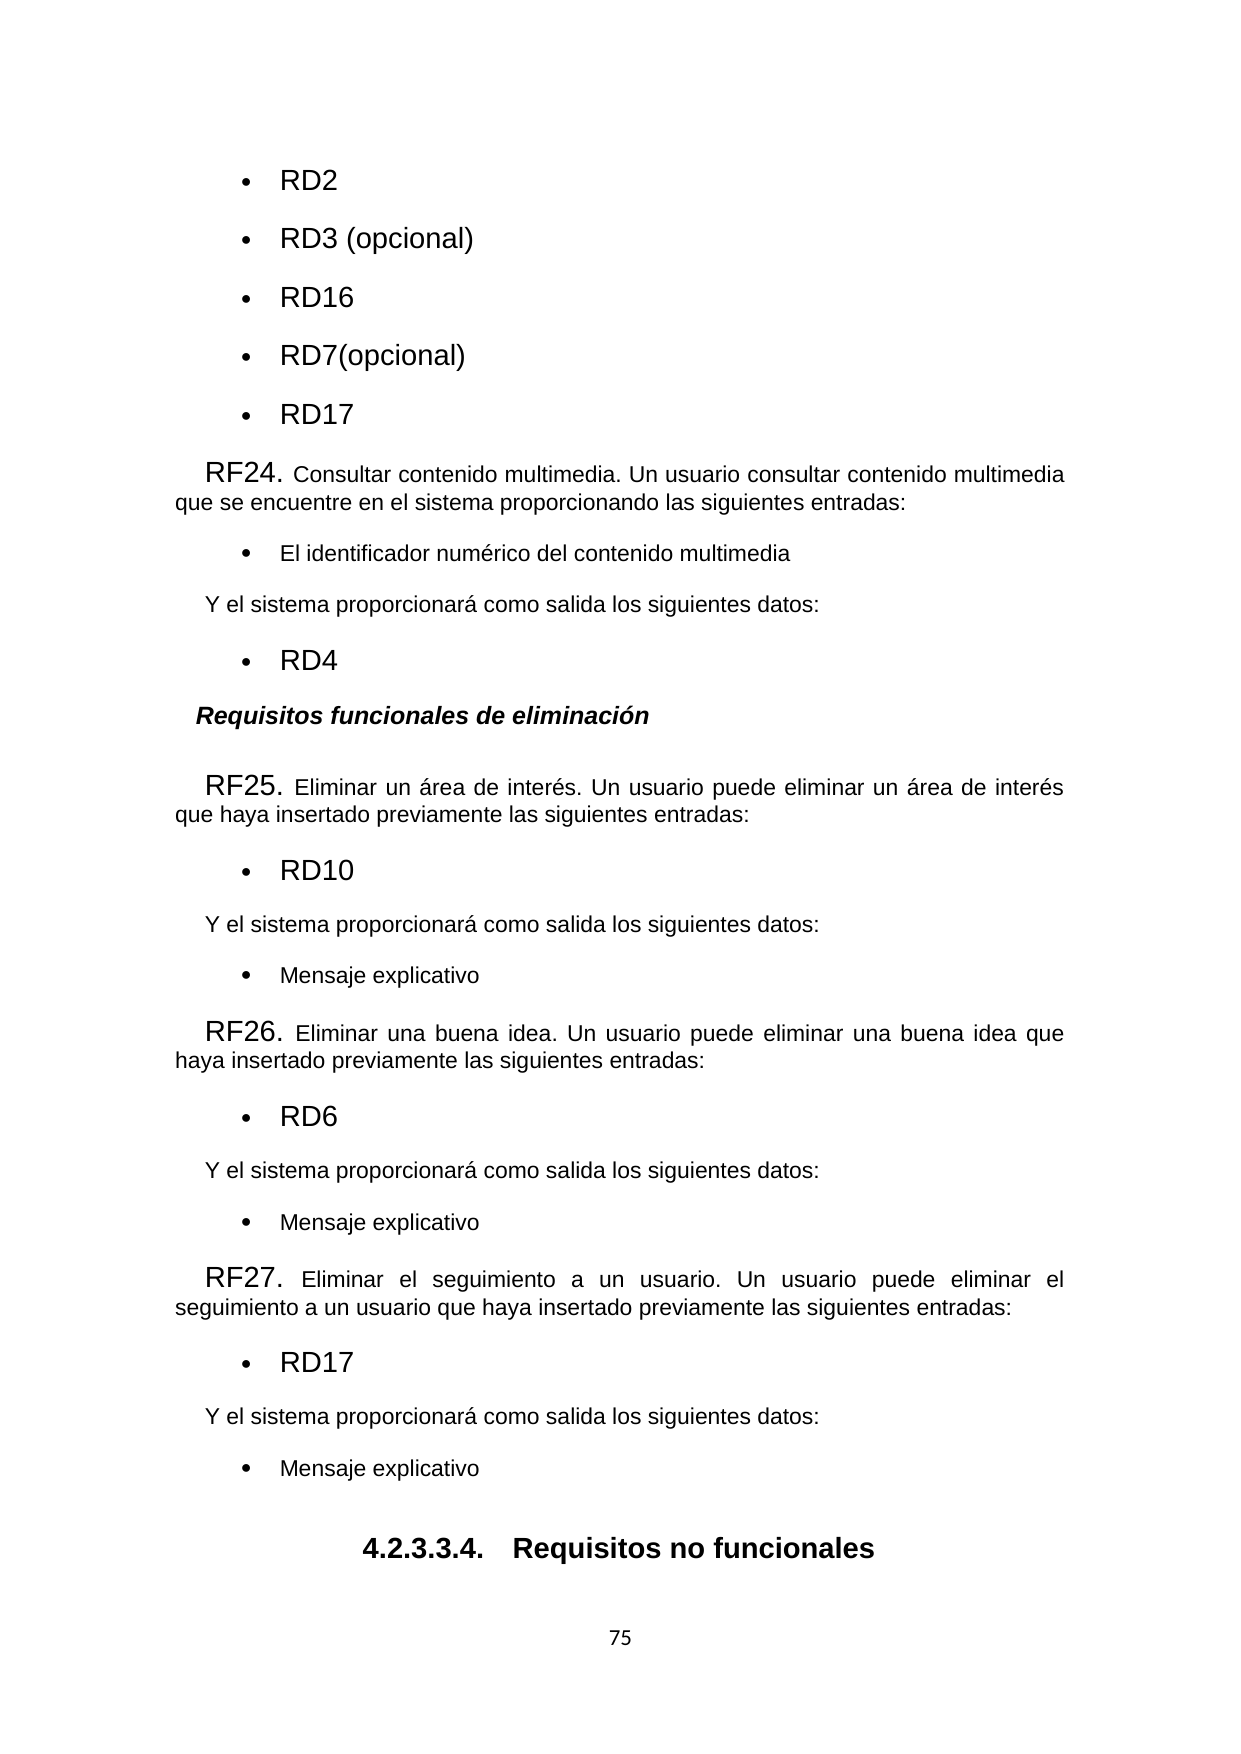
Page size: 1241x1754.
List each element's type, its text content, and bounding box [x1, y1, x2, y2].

list El identificador numérico del contenido multimedia [242, 540, 1065, 566]
list RD10 [242, 852, 1065, 886]
list Mensaje explicativo [242, 1208, 1065, 1235]
list RD6 [242, 1099, 1065, 1132]
list RD17 [242, 397, 1065, 430]
text RF26. Eliminar una buena idea. Un usuario puede eliminar una buena idea que haya insertado previamente las siguientes entradas: [175, 1014, 1065, 1074]
text RF24. Consultar contenido multimedia. Un usuario consultar contenido multimedia que se encuentre en el sistema proporcionando las siguientes entradas: [175, 455, 1065, 515]
text RF25. Eliminar un área de interés. Un usuario puede eliminar un área de interés que haya insertado previamente las siguientes entradas: [175, 768, 1065, 827]
text Y el sistema proporcionará como salida los siguientes datos: [175, 1403, 1065, 1430]
list RD7(opcional) [242, 338, 1065, 372]
subtitle Requisitos funcionales de eliminación [196, 701, 1065, 730]
list RD16 [242, 279, 1065, 313]
text Y el sistema proporcionará como salida los siguientes datos: [175, 911, 1065, 937]
list RD17 [242, 1345, 1065, 1378]
list RD3 (opcional) [242, 221, 1065, 254]
text Y el sistema proporcionará como salida los siguientes datos: [175, 1157, 1065, 1183]
list RD2 [242, 162, 1065, 196]
list Requisitos no funcionales [362, 1531, 1065, 1564]
list RD4 [242, 643, 1065, 676]
text RF27. Eliminar el seguimiento a un usuario. Un usuario puede eliminar el seguimiento a un usuario que haya insertado previamente las siguientes entradas: [175, 1260, 1065, 1320]
text Y el sistema proporcionará como salida los siguientes datos: [175, 591, 1065, 618]
list Mensaje explicativo [242, 962, 1065, 989]
list Mensaje explicativo [242, 1455, 1065, 1481]
